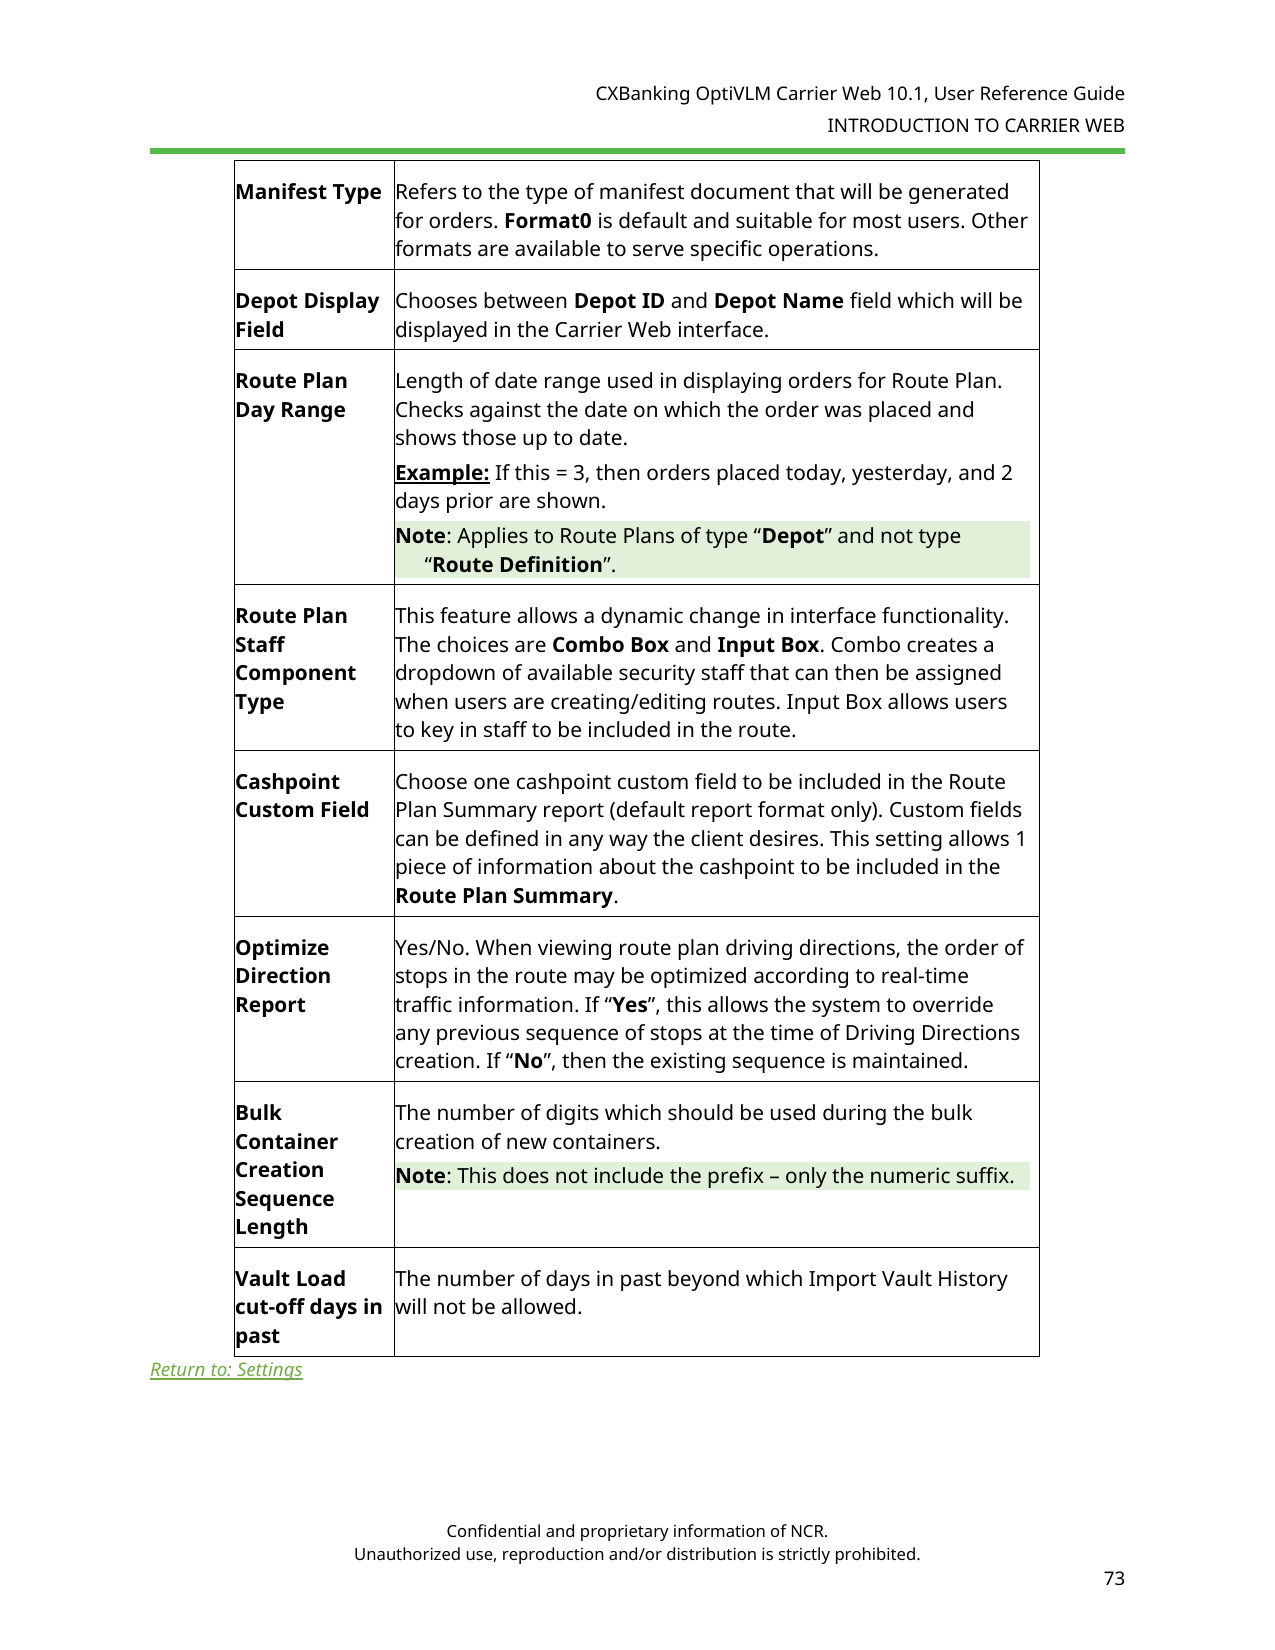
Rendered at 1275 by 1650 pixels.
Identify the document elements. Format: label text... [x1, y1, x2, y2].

table_cell Chooses between Depot ID and Depot Name field which will be displayed in the Carrier Web interface. [395, 270, 1039, 349]
table_cell Optimize Direction Report [235, 917, 394, 1081]
table_cell Choose one cashpoint custom field to be included in the Route Plan Summary report (default report format only). Custom fields can be defined in any way the client desires. This setting allows 1 piece of information about the cashpoint to be included in the Route Plan Summary. [395, 751, 1039, 916]
text Return to: Settings [150, 1357, 1125, 1382]
table_cell This feature allows a dynamic change in interface functionality. The choices are Combo Box and Input Box. Combo creates a dropdown of available security staff that can then be assigned when users are creating/editing routes. Input Box allows users to key in staff to be included in the route. [395, 585, 1039, 750]
table_cell Route Plan Staff Component Type [235, 585, 394, 750]
table_cell Vault Load cut-off days in past [235, 1248, 394, 1356]
table_cell Bulk Container Creation Sequence Length [235, 1082, 394, 1247]
table_cell Depot Display Field [235, 270, 394, 349]
table_cell Cashpoint Custom Field [235, 751, 394, 916]
table_cell Route Plan Day Range [235, 350, 394, 584]
table_cell Yes/No. When viewing route plan driving directions, the order of stops in the route may be optimized according to real-time traffic information. If “Yes”, this allows the system to override any previous sequence of stops at the time of Driving Directions creation. If “No”, then the existing sequence is maintained. [395, 917, 1039, 1081]
table_cell The number of digits which should be used during the bulk creation of new containers. Note: This does not include the prefix – only the numeric suffix. [395, 1082, 1039, 1247]
table_cell The number of days in past beyond which Import Vault History will not be allowed. [395, 1248, 1039, 1356]
table_cell Refers to the type of manifest document that will be generated for orders. Format0 is default and suitable for most users. Other formats are available to serve specific operations. [395, 161, 1039, 269]
table_cell Manifest Type [235, 161, 394, 269]
table_cell Length of date range used in displaying orders for Route Plan. Checks against the date on which the order was placed and shows those up to date. Example: If this = 3, then orders placed today, yesterday, and 2 days prior are shown. Note: Applies to Route Plans of type “Depot” and not type “Route Definition”. [395, 350, 1039, 584]
